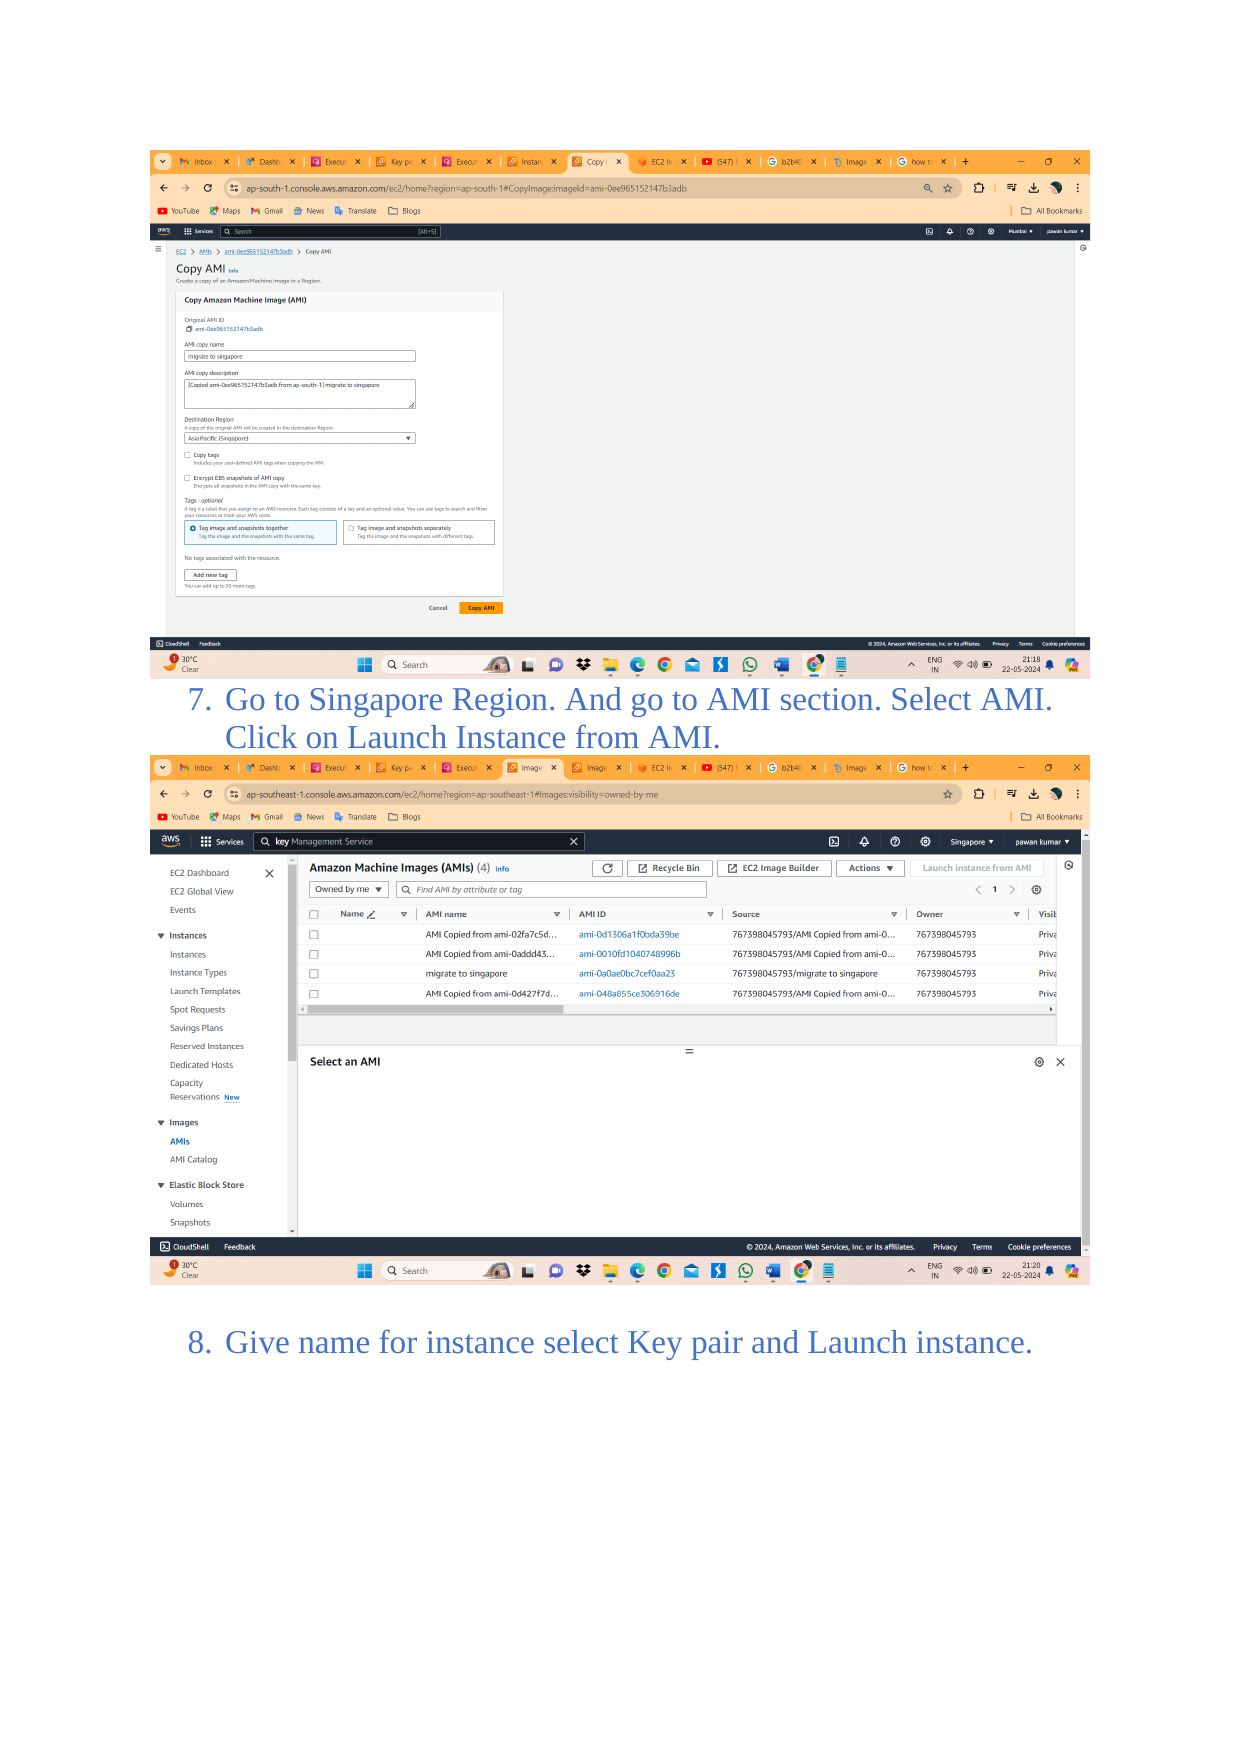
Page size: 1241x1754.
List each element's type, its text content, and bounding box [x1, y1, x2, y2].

picture [150, 755, 1091, 1285]
list Give name for instance select Key pair and Launch instance. [187, 1323, 1090, 1361]
picture [150, 150, 1091, 679]
list Go to Singapore Region. And go to AMI section. Select AMI. Click on Launch Instance from AMI. [187, 679, 1090, 755]
